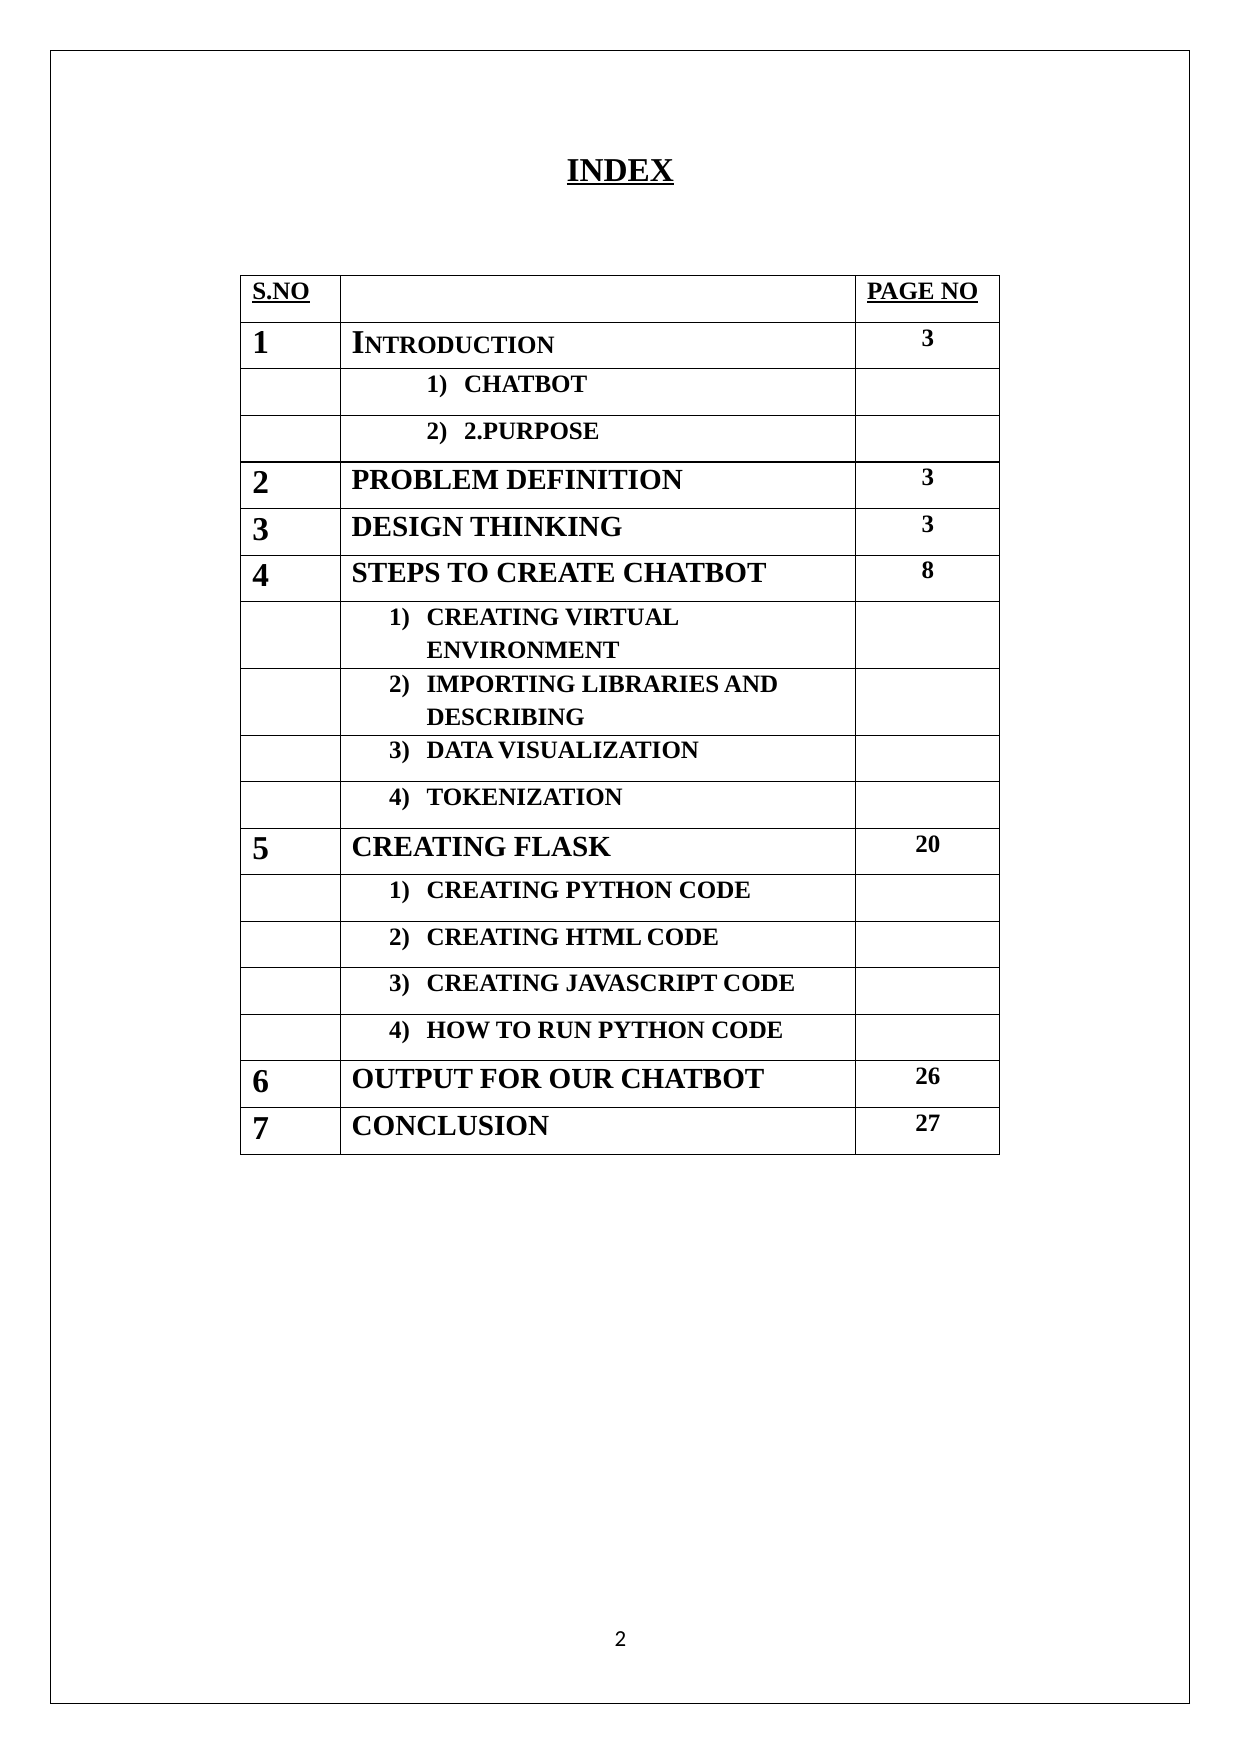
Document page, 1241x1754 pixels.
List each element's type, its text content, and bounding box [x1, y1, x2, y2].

table_cell [856, 669, 999, 734]
text INDEX [150, 150, 1090, 188]
table_cell CREATING VIRTUAL ENVIRONMENT [341, 602, 855, 668]
table_cell [856, 875, 999, 921]
table_cell TOKENIZATION [341, 782, 855, 828]
table_cell [241, 782, 340, 828]
table_cell 5 [241, 829, 340, 874]
table_cell DESIGN THINKING [341, 509, 855, 554]
table_cell [856, 416, 999, 461]
table_cell 4 [241, 556, 340, 601]
table_cell [856, 1015, 999, 1060]
table_cell [241, 669, 340, 734]
table_cell INTRODUCTION [341, 323, 855, 368]
table_cell OUTPUT FOR OUR CHATBOT [341, 1061, 855, 1107]
table_cell [241, 968, 340, 1014]
table_cell 2 [241, 463, 340, 508]
table_cell [241, 922, 340, 967]
table_cell CHATBOT [341, 369, 855, 415]
table_header [341, 276, 855, 322]
table_cell DATA VISUALIZATION [341, 736, 855, 781]
table_cell HOW TO RUN PYTHON CODE [341, 1015, 855, 1060]
table_cell 8 [856, 556, 999, 601]
table_cell 26 [856, 1061, 999, 1107]
table_cell 3 [856, 463, 999, 508]
table_cell CREATING FLASK [341, 829, 855, 874]
table_cell [241, 875, 340, 921]
table_cell [856, 922, 999, 967]
table_cell CONCLUSION [341, 1108, 855, 1153]
table_cell 20 [856, 829, 999, 874]
table_cell 1 [241, 323, 340, 368]
table_cell [241, 736, 340, 781]
table_cell STEPS TO CREATE CHATBOT [341, 556, 855, 601]
table_cell [241, 1015, 340, 1060]
table_cell [241, 416, 340, 461]
table_header PAGE NO [856, 276, 999, 322]
table_cell 2.PURPOSE [341, 416, 855, 461]
table_cell CREATING PYTHON CODE [341, 875, 855, 921]
table_header S.NO [241, 276, 340, 322]
table_cell [856, 602, 999, 668]
table_cell CREATING JAVASCRIPT CODE [341, 968, 855, 1014]
table_cell 27 [856, 1108, 999, 1153]
table_cell [856, 369, 999, 415]
table_cell 3 [241, 509, 340, 554]
table_cell PROBLEM DEFINITION [341, 463, 855, 508]
table_cell [856, 782, 999, 828]
table_cell IMPORTING LIBRARIES AND DESCRIBING [341, 669, 855, 734]
table_cell [241, 369, 340, 415]
table_cell [856, 736, 999, 781]
table_cell CREATING HTML CODE [341, 922, 855, 967]
table_cell 6 [241, 1061, 340, 1107]
table_cell [856, 968, 999, 1014]
table_cell 3 [856, 509, 999, 554]
table_cell 3 [856, 323, 999, 368]
table_cell 7 [241, 1108, 340, 1153]
table_cell [241, 602, 340, 668]
